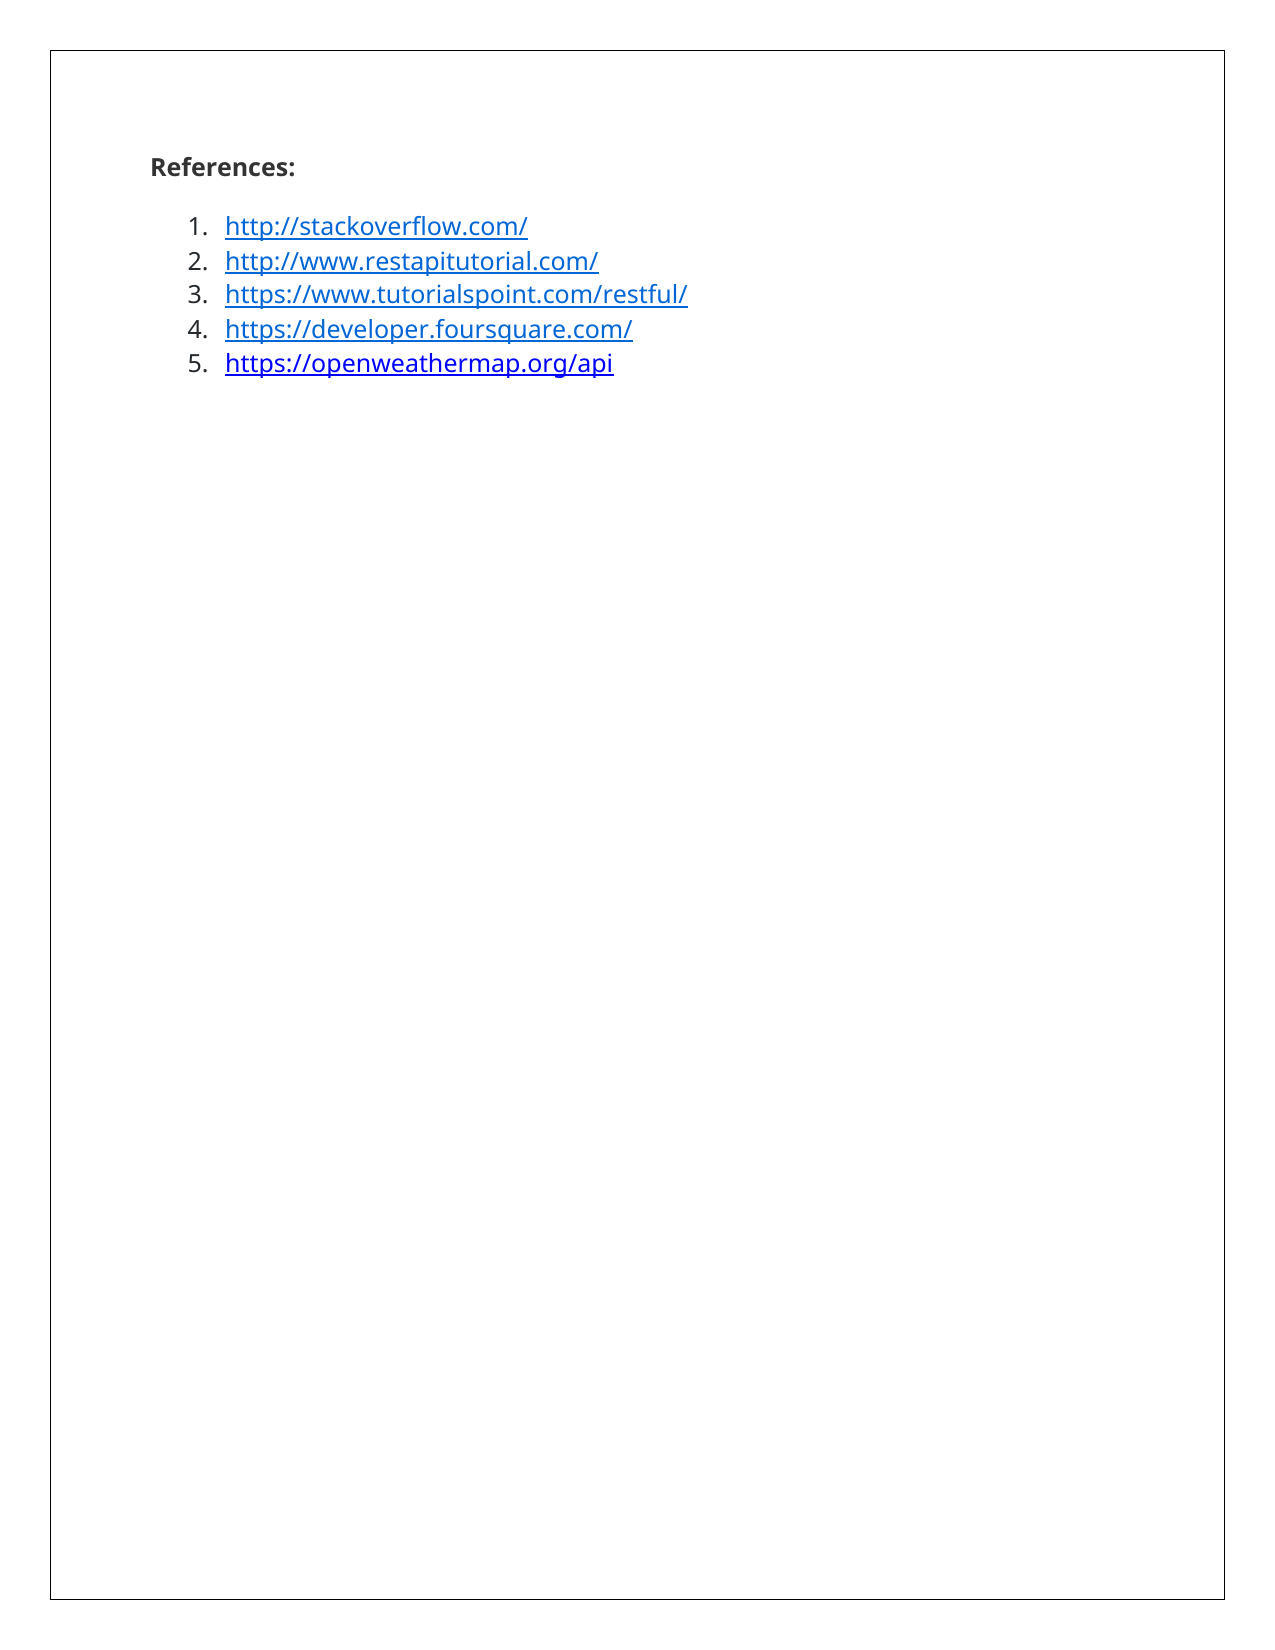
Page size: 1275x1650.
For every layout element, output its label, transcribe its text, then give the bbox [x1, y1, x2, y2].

list https://openweathermap.org/api [187, 345, 1125, 379]
text References: [150, 150, 1125, 184]
list http://stackoverflow.com/ [187, 209, 1125, 243]
list http://www.restapitutorial.com/ [187, 243, 1125, 277]
list https://www.tutorialspoint.com/restful/ [187, 277, 1125, 311]
list https://developer.foursquare.com/ [187, 311, 1125, 345]
